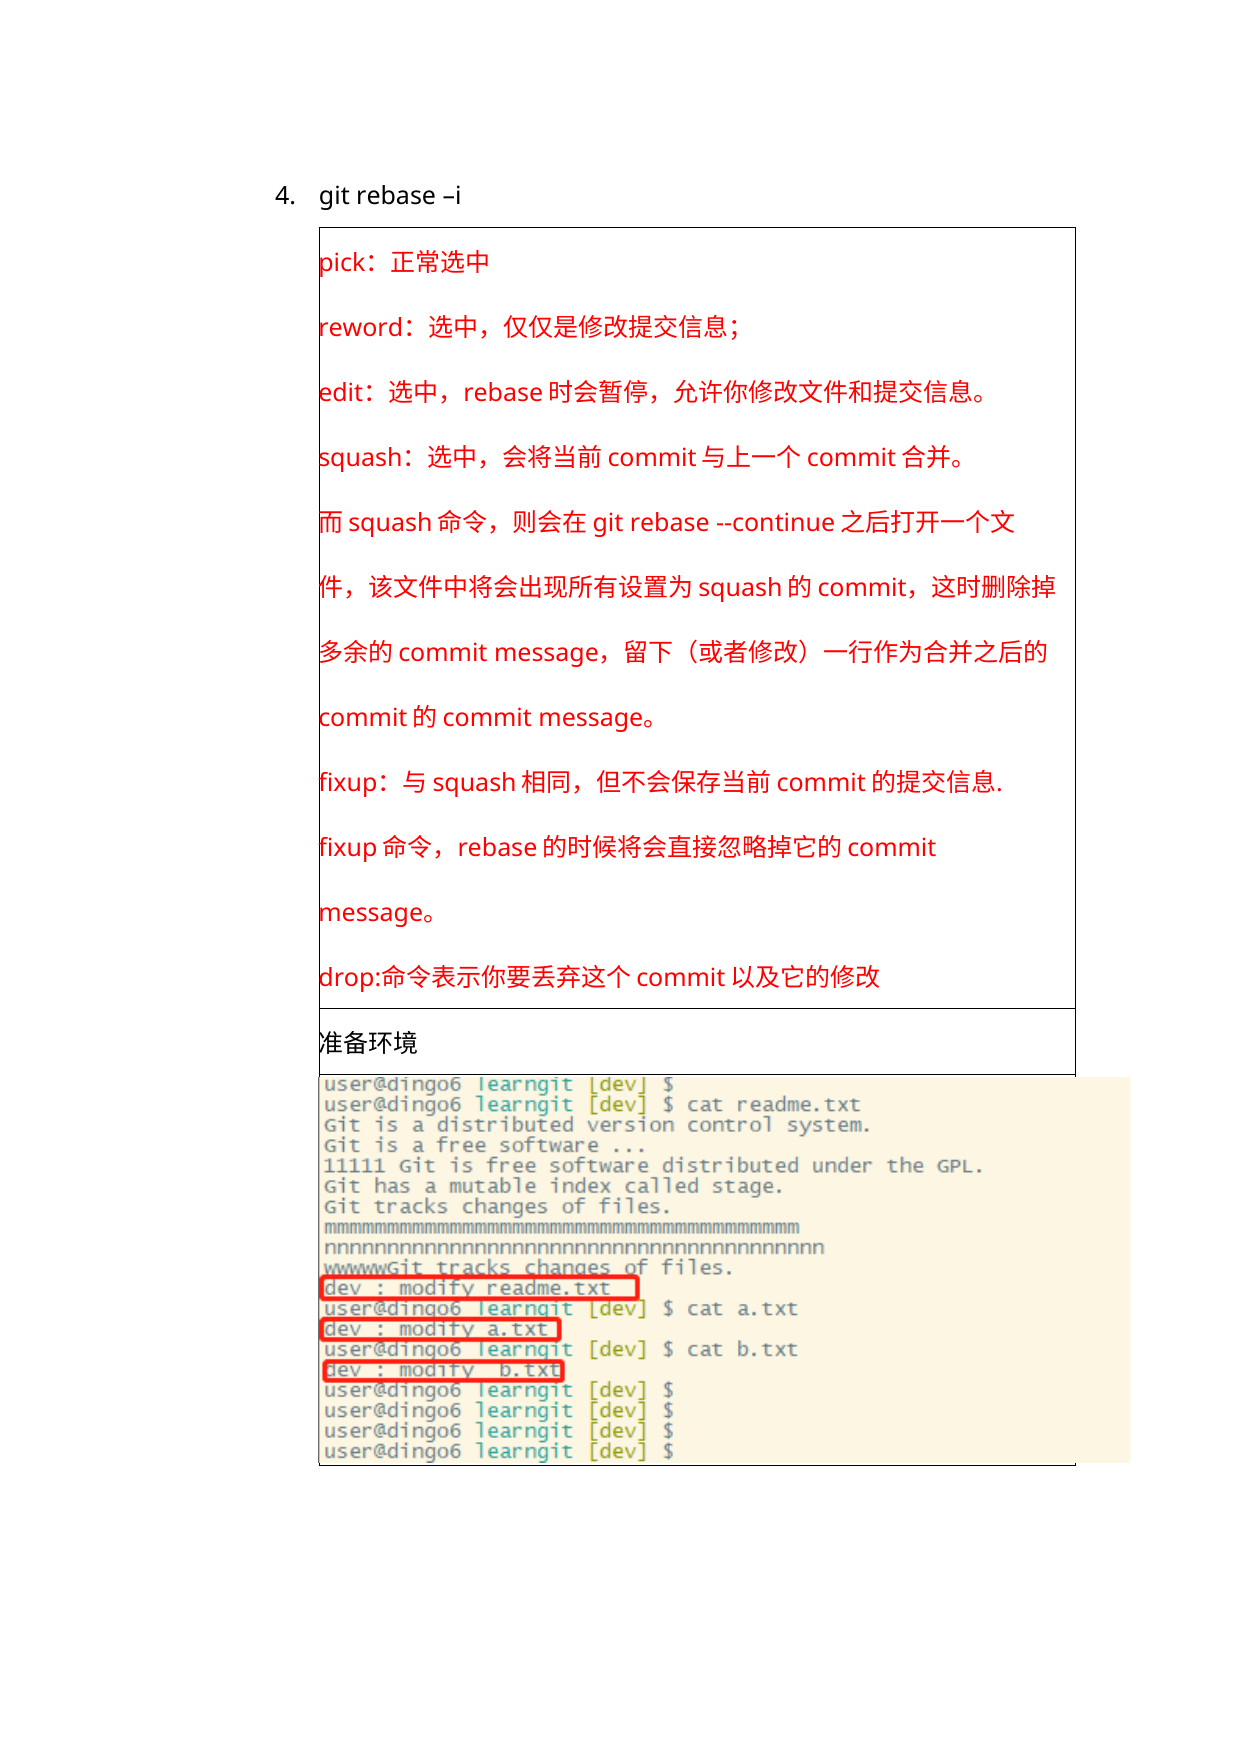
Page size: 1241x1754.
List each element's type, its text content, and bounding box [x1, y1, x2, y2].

table_header pick：正常选中 reword：选中，仅仅是修改提交信息； edit：选中，rebase时会暂停，允许你修改文件和提交信息。 squash：选中，会将当前commit与上一个commit合并。 而squash命令，则会在git rebase --continue之后打开一个文件，该文件中将会出现所有设置为squash的commit，这时删除掉多余的commit message，留下（或者修改）一行作为合并之后的commit的commit message。 fixup：与squash相同，但不会保存当前commit的提交信息. fixup命令，rebase的时候将会直接忽略掉它的commit message。 drop:命令表示你要丢弃这个commit以及它的修改 [320, 228, 1075, 1008]
list git rebase –i [275, 162, 1053, 227]
picture [318, 1077, 1131, 1463]
table_cell 准备环境 [320, 1009, 1075, 1074]
